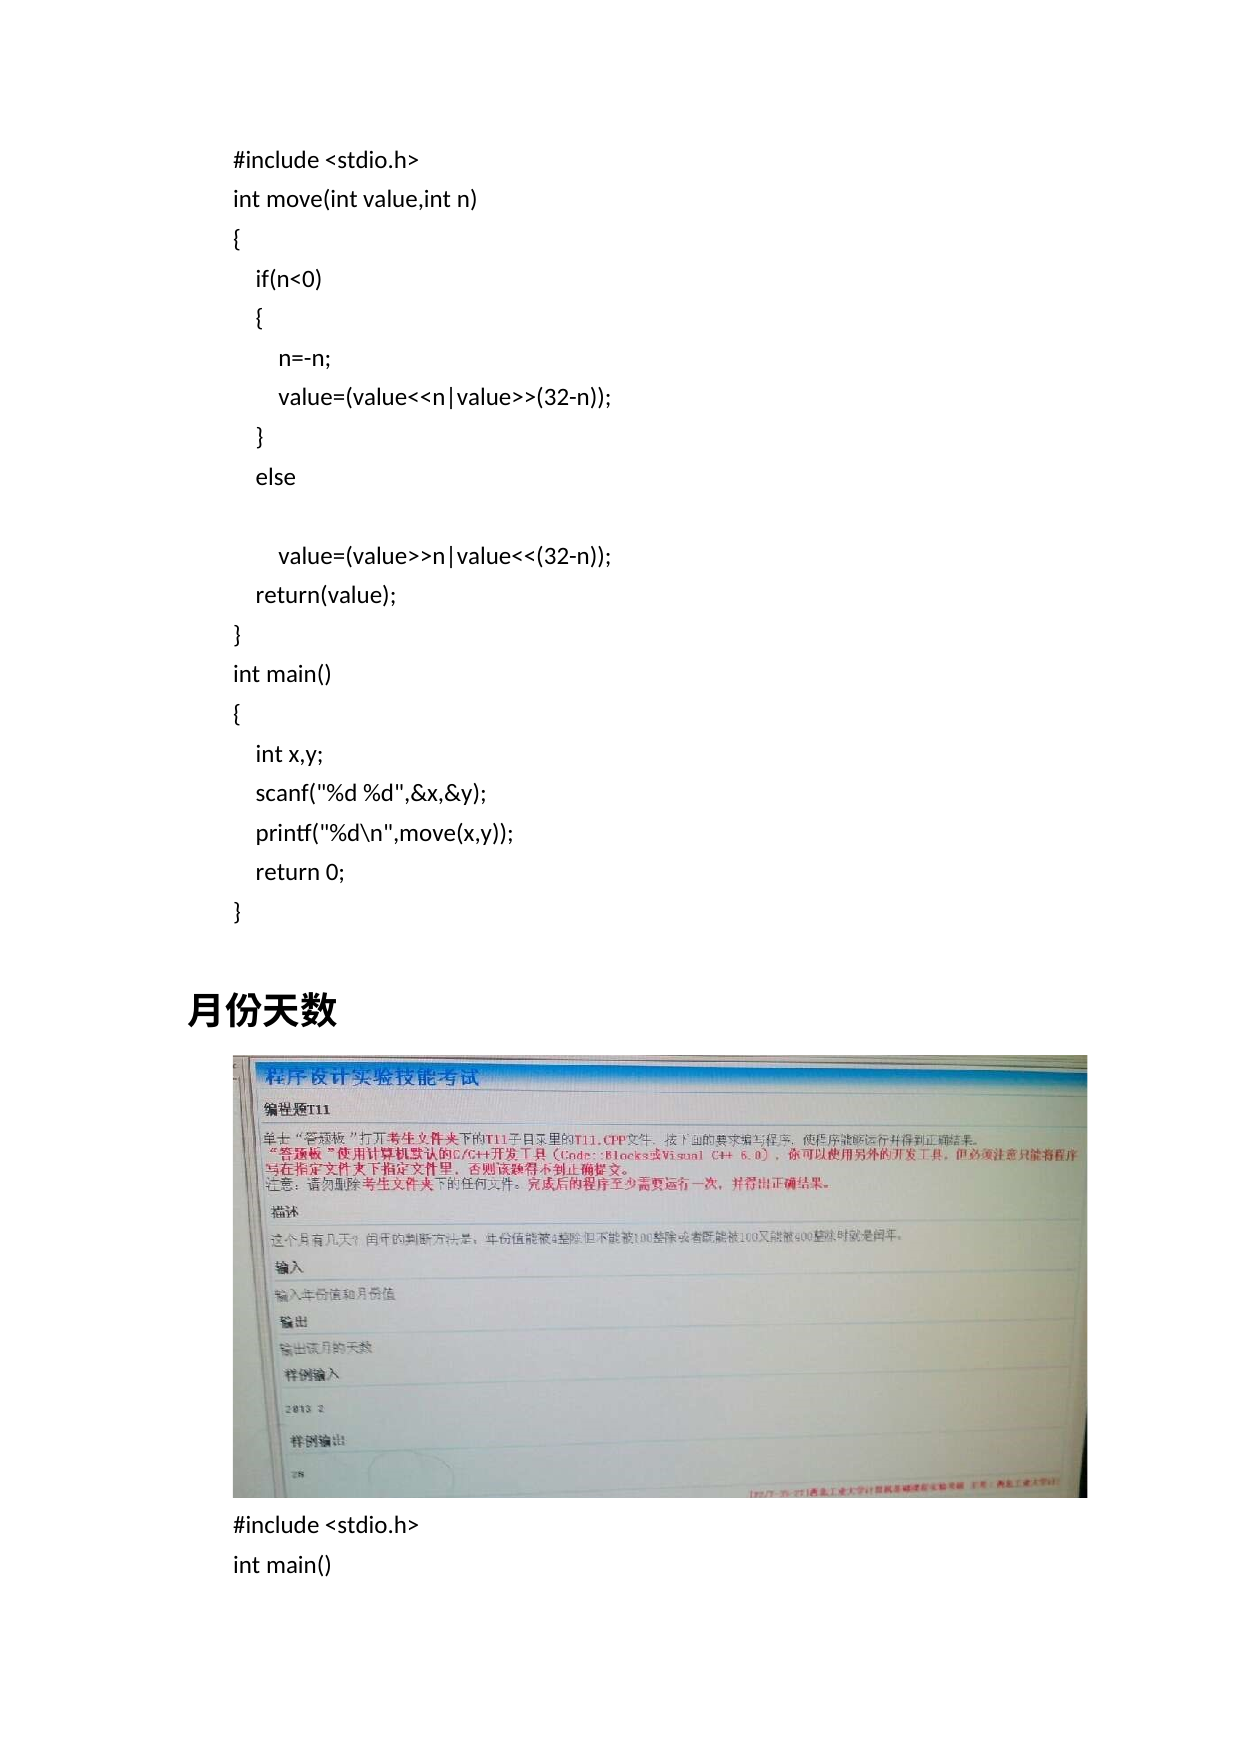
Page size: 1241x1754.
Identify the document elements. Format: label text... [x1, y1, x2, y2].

text n=-n; [187, 348, 1053, 371]
text { [187, 308, 1053, 331]
text { [187, 704, 1053, 727]
text int main() [187, 664, 1053, 687]
text int x,y; [187, 744, 1053, 767]
text #include <stdio.h> [187, 150, 1053, 173]
text scanf("%d %d",&x,&y); [187, 783, 1053, 806]
text int move(int value,int n) [187, 189, 1053, 212]
text { [187, 229, 1053, 252]
text } [187, 902, 1053, 925]
text if(n<0) [187, 269, 1053, 292]
text printf("%d\n",move(x,y)); [187, 823, 1053, 846]
text return 0; [187, 862, 1053, 885]
text value=(value>>n|value<<(32-n)); [187, 546, 1053, 569]
text return(value); [187, 585, 1053, 608]
text #include <stdio.h> [187, 1515, 1053, 1538]
text 月份天数 [187, 981, 1053, 1036]
text } [187, 427, 1053, 450]
picture [232, 1055, 1088, 1498]
text else [187, 467, 1053, 489]
text int main() [187, 1555, 1053, 1578]
text } [187, 625, 1053, 648]
text value=(value<<n|value>>(32-n)); [187, 387, 1053, 410]
